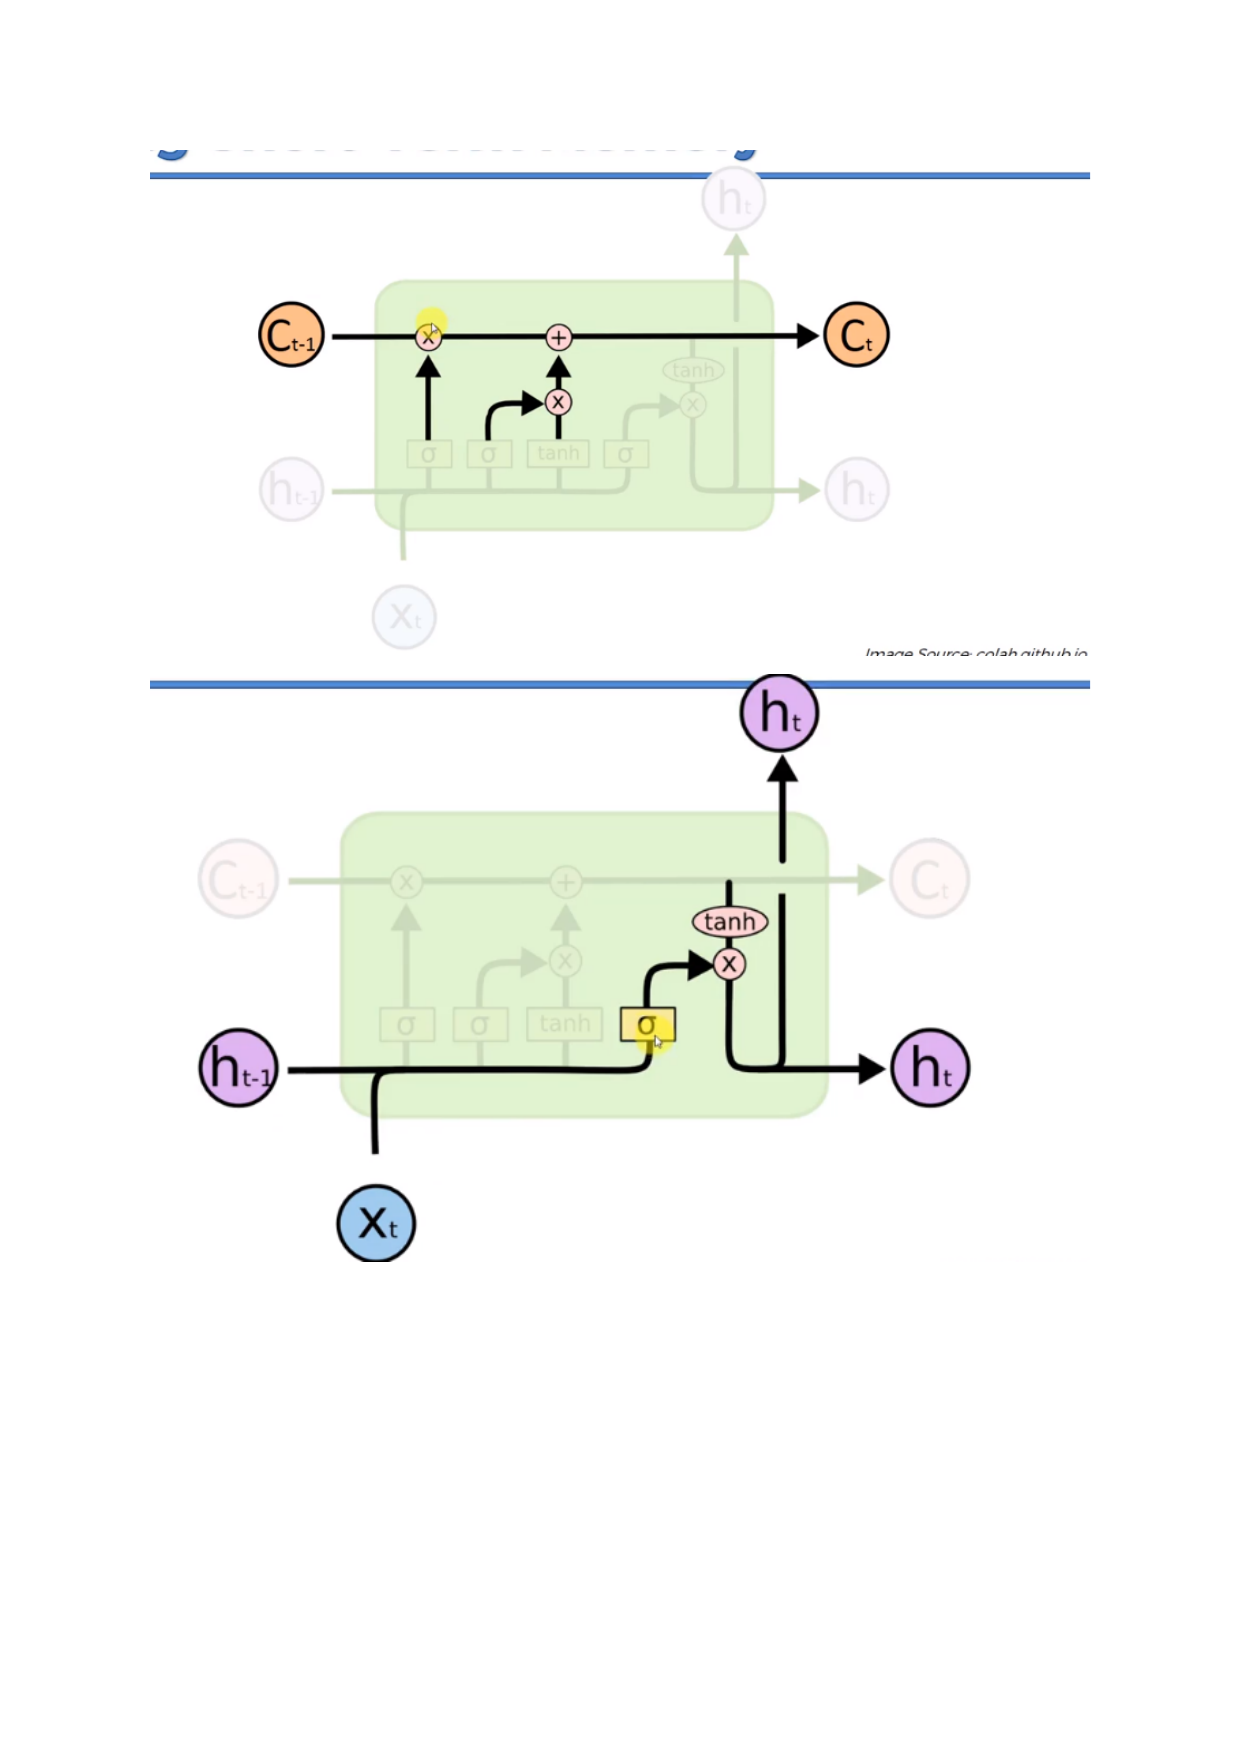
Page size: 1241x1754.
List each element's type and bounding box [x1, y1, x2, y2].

picture [150, 674, 1091, 1262]
picture [150, 150, 1091, 656]
